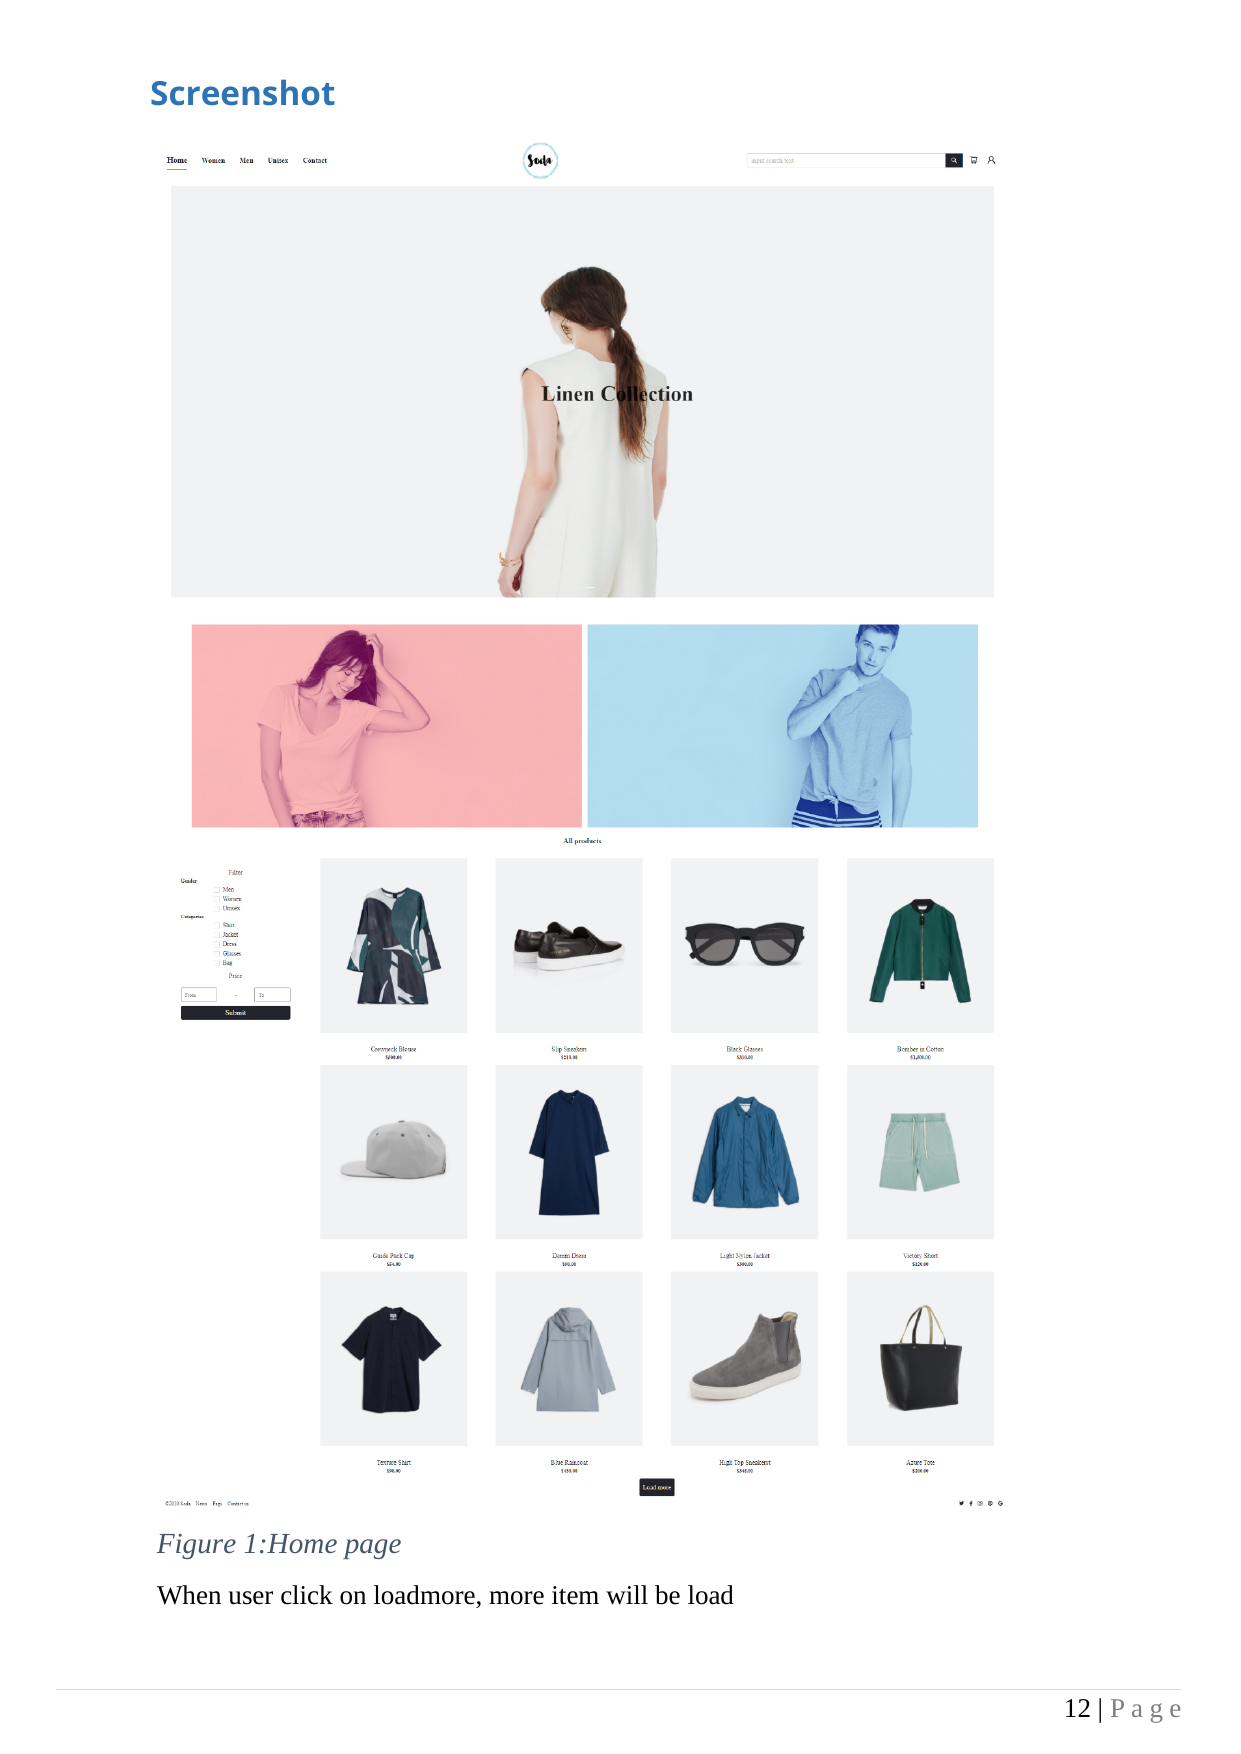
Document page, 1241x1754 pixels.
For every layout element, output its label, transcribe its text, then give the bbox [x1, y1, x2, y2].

picture [156, 135, 1008, 1517]
subtitle Screenshot [150, 70, 1181, 115]
